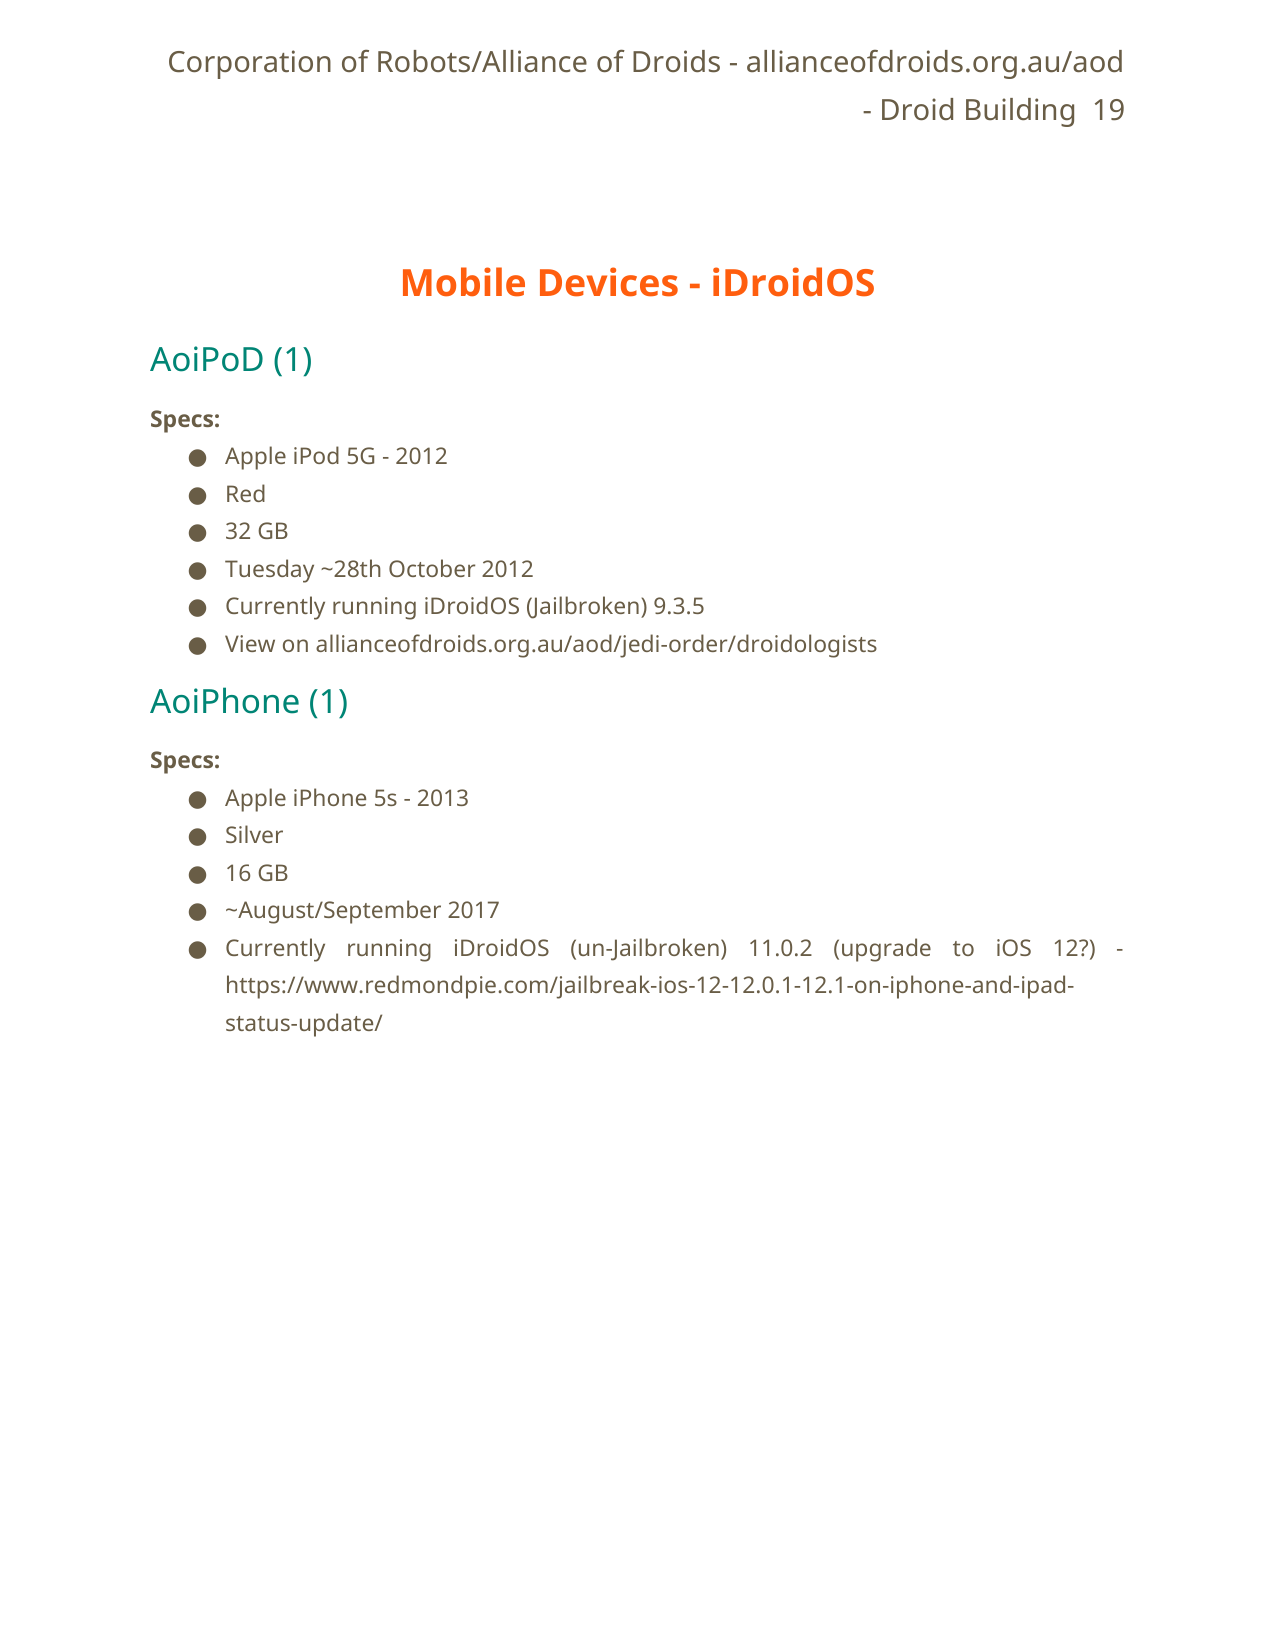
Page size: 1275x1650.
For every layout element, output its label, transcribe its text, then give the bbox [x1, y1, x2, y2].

text Specs: [150, 402, 1125, 434]
list Currently running iDroidOS (Jailbroken) 9.3.5 [187, 590, 1125, 621]
list Apple iPhone 5s - 2013 [187, 782, 1125, 813]
list 32 GB [187, 515, 1125, 546]
list Currently running iDroidOS (un-Jailbroken) 11.0.2 (upgrade to iOS 12?) - https://www.redmondpie.com/jailbreak-ios-12-12.0.1-12.1-on-iphone-and-ipad-status-update/ [187, 932, 1125, 1038]
subtitle Mobile Devices - iDroidOS [150, 257, 1125, 308]
subtitle AoiPhone (1) [150, 677, 1125, 723]
list ~August/September 2017 [187, 894, 1125, 926]
list Tuesday ~28th October 2012 [187, 552, 1125, 584]
list Silver [187, 819, 1125, 851]
list Apple iPod 5G - 2012 [187, 440, 1125, 471]
subtitle AoiPoD (1) [150, 336, 1125, 381]
list 16 GB [187, 857, 1125, 888]
text Specs: [150, 744, 1125, 776]
list View on allianceofdroids.org.au/aod/jedi-order/droidologists [187, 627, 1125, 659]
list Red [187, 477, 1125, 509]
